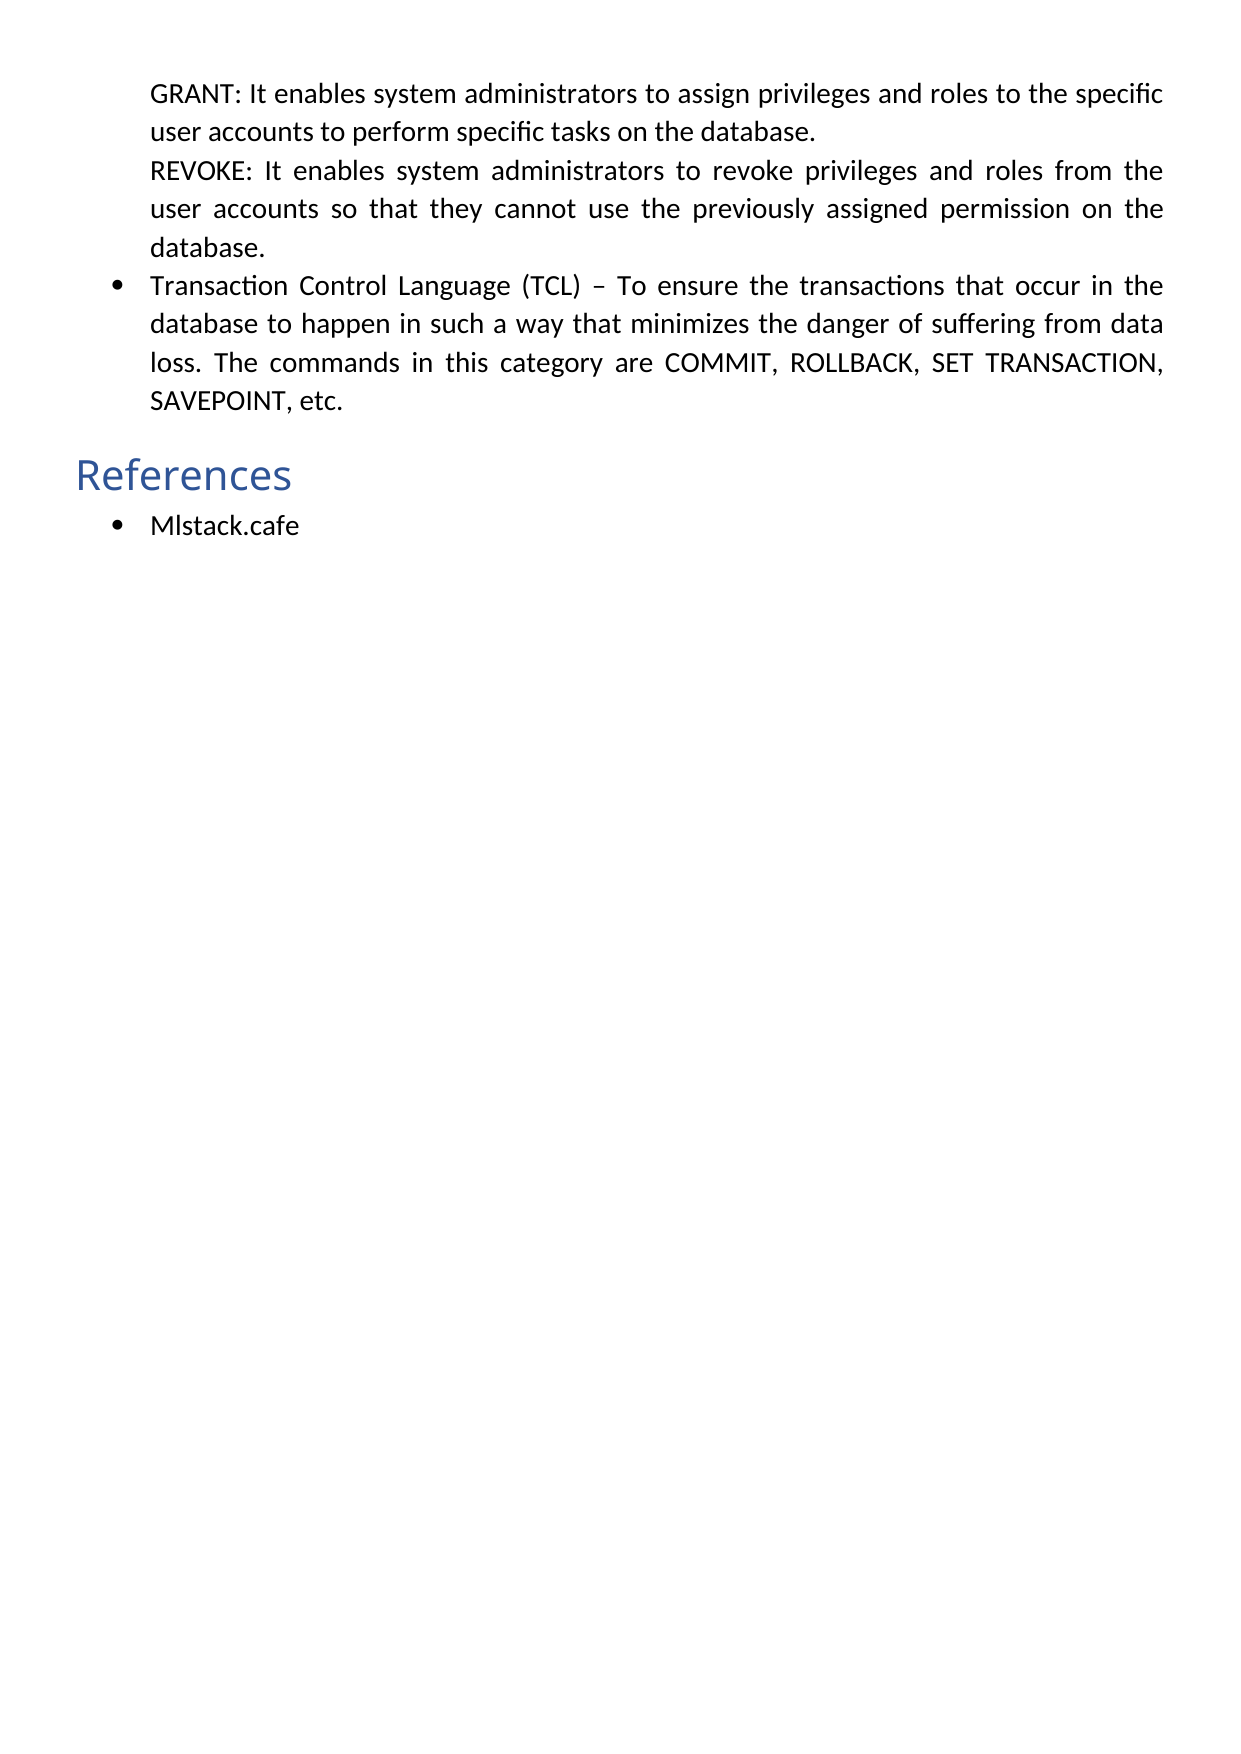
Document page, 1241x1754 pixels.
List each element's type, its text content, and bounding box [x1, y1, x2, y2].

list GRANT: It enables system administrators to assign privileges and roles to the specific user accounts to perform specific tasks on the database. [150, 75, 1165, 149]
list Transaction Control Language (TCL) – To ensure the transactions that occur in the database to happen in such a way that minimizes the danger of suffering from data loss. The commands in this category are COMMIT, ROLLBACK, SET TRANSACTION, SAVEPOINT, etc. [112, 267, 1165, 418]
list Mlstack.cafe [112, 507, 1165, 543]
list REVOKE: It enables system administrators to revoke privileges and roles from the user accounts so that they cannot use the previously assigned permission on the database. [150, 152, 1165, 264]
subtitle References [75, 446, 1165, 503]
